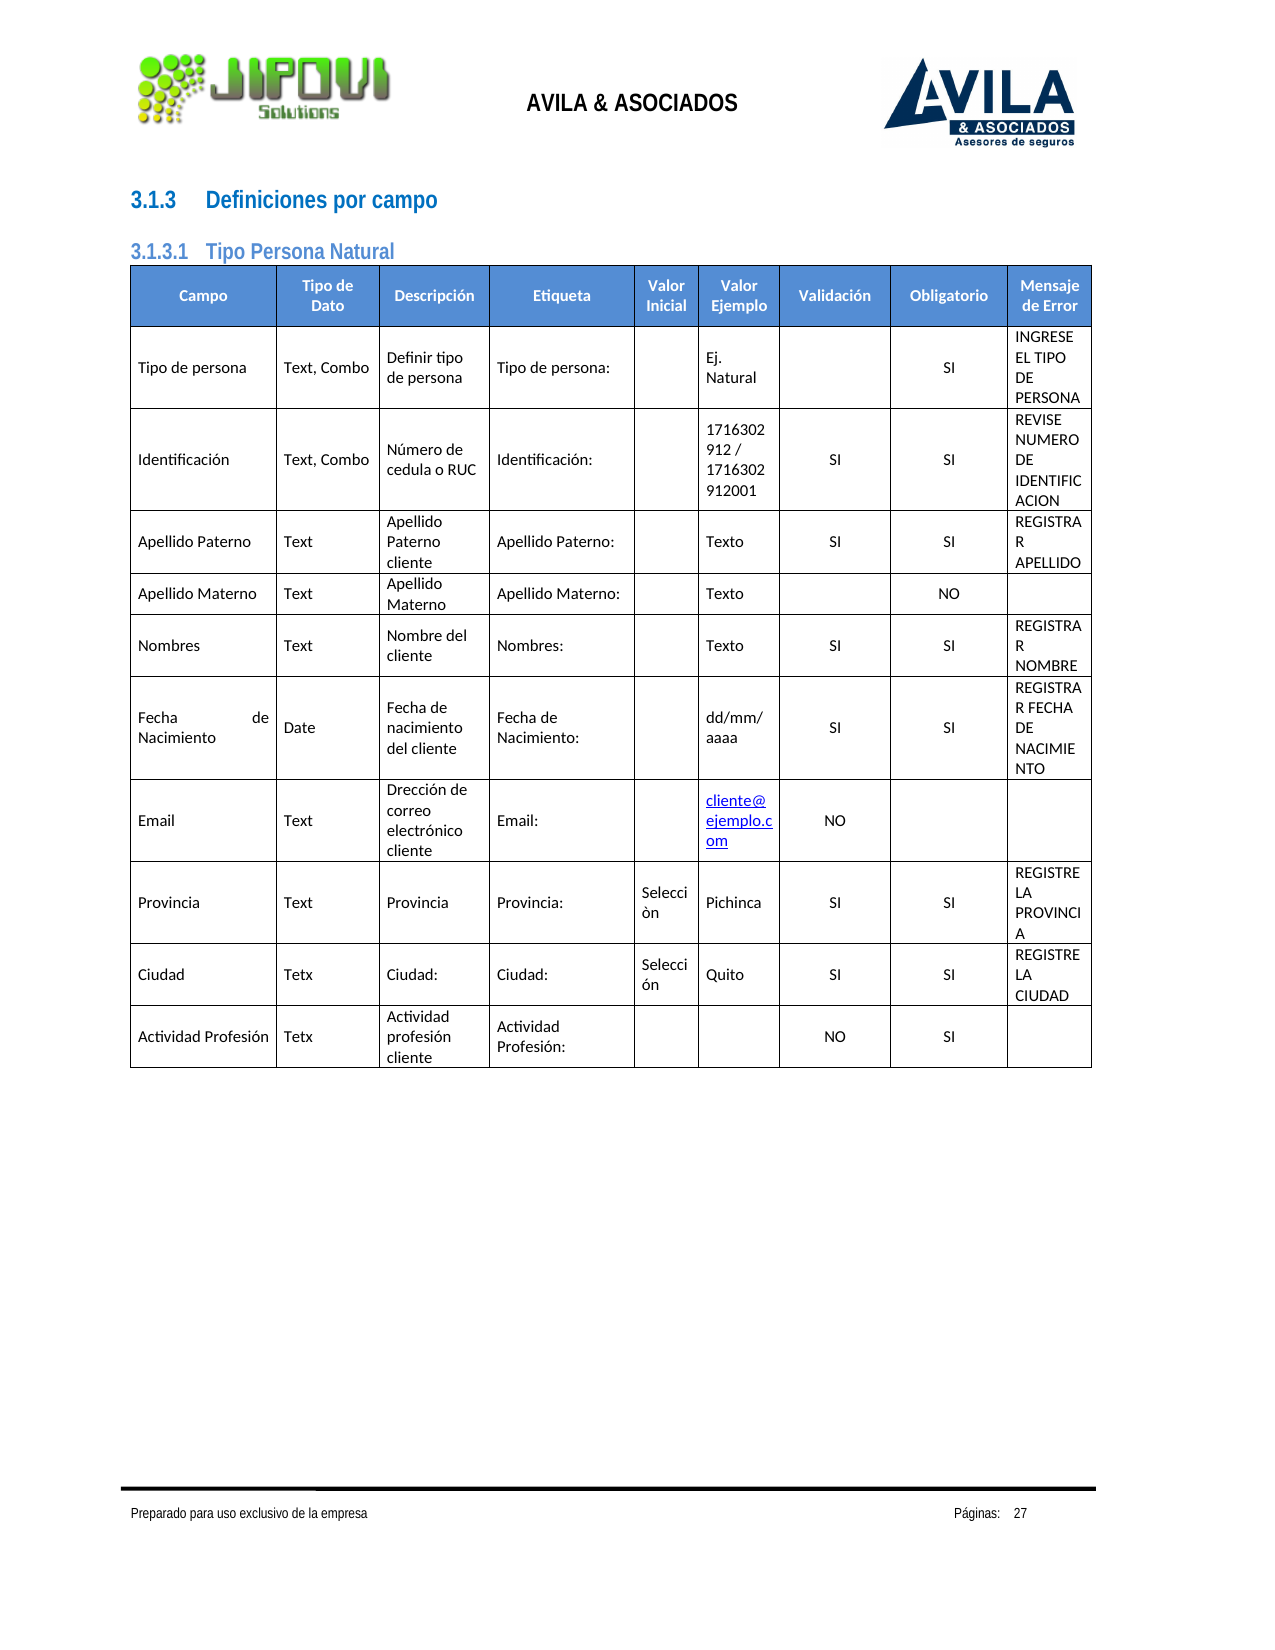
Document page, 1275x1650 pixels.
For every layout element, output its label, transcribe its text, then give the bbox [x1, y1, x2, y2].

table_header Validación [780, 266, 890, 326]
table_cell dd/mm/aaaa [699, 677, 779, 779]
table_header Mensaje de Error [1008, 266, 1091, 326]
table_cell Tipo de persona: [490, 327, 634, 408]
table_cell [635, 780, 698, 861]
table_cell Texto [699, 615, 779, 676]
table_cell 1716302912 / 1716302912001 [699, 409, 779, 510]
table_cell Apellido Materno: [490, 574, 634, 614]
table_cell [635, 677, 698, 779]
table_cell Identificación [131, 409, 276, 510]
table_cell [635, 511, 698, 572]
table_cell Provincia: [490, 862, 634, 943]
table_cell Text, Combo [277, 327, 379, 408]
picture [131, 47, 394, 128]
subtitle Definiciones por campo [131, 184, 1092, 213]
table_cell NO [780, 780, 890, 861]
table_cell SI [780, 409, 890, 510]
table_header Valor Ejemplo [699, 266, 779, 326]
table_cell [1008, 574, 1091, 614]
table_cell Tipo de persona [131, 327, 276, 408]
table_cell SI [780, 615, 890, 676]
table_header Descripción [380, 266, 489, 326]
table_cell [635, 574, 698, 614]
table_cell Text [277, 574, 379, 614]
table_cell Fecha de Nacimiento [131, 677, 276, 779]
table_cell Identificación: [490, 409, 634, 510]
table_cell Date [277, 677, 379, 779]
table_cell Text [277, 780, 379, 861]
table_cell Provincia [131, 862, 276, 943]
table_cell REVISE NUMERO DE IDENTIFICACION [1008, 409, 1091, 510]
table_cell Apellido Materno [131, 574, 276, 614]
table_cell cliente@ejemplo.com [699, 780, 779, 861]
table_cell [1008, 780, 1091, 861]
table_cell Ciudad: [380, 944, 489, 1005]
table_cell Selección [635, 944, 698, 1005]
table_cell Pichinca [699, 862, 779, 943]
table_cell [780, 327, 890, 408]
table_cell REGISTRAR NOMBRE [1008, 615, 1091, 676]
table_cell REGISTRAR FECHA DE NACIMIENTO [1008, 677, 1091, 779]
table_cell Número de cedula o RUC [380, 409, 489, 510]
picture [881, 57, 1077, 148]
table_cell Text, Combo [277, 409, 379, 510]
table_header Etiqueta [490, 266, 634, 326]
table_cell Ciudad: [490, 944, 634, 1005]
table_cell SI [780, 944, 890, 1005]
table_cell Apellido Materno [380, 574, 489, 614]
table_cell SI [780, 677, 890, 779]
table_cell [891, 780, 1007, 861]
table_cell [635, 615, 698, 676]
table_cell Nombres: [490, 615, 634, 676]
table_cell Apellido Paterno [131, 511, 276, 572]
table_cell [780, 574, 890, 614]
table_cell Fecha de nacimiento del cliente [380, 677, 489, 779]
table_cell SI [891, 327, 1007, 408]
table_cell [699, 1006, 779, 1067]
table_cell [1008, 1006, 1091, 1067]
table_cell SI [891, 944, 1007, 1005]
table_cell SI [780, 511, 890, 572]
table_cell Fecha de Nacimiento: [490, 677, 634, 779]
table_cell Quito [699, 944, 779, 1005]
table_cell Texto [699, 511, 779, 572]
table_cell Apellido Paterno cliente [380, 511, 489, 572]
table_cell Nombres [131, 615, 276, 676]
table_cell Provincia [380, 862, 489, 943]
table_cell Tetx [277, 944, 379, 1005]
table_header Valor Inicial [635, 266, 698, 326]
table_cell SI [891, 409, 1007, 510]
table_cell Drección de correo electrónico cliente [380, 780, 489, 861]
subtitle Tipo Persona Natural [131, 238, 1092, 264]
table_header Tipo de Dato [277, 266, 379, 326]
table_header Obligatorio [891, 266, 1007, 326]
table_cell SI [891, 862, 1007, 943]
table_cell Text [277, 615, 379, 676]
table_cell SI [780, 862, 890, 943]
table_cell REGISTRAR APELLIDO [1008, 511, 1091, 572]
table_cell NO [891, 574, 1007, 614]
table_cell Actividad Profesión: [490, 1006, 634, 1067]
table_cell Texto [699, 574, 779, 614]
table_cell Ciudad [131, 944, 276, 1005]
table_cell Email [131, 780, 276, 861]
table_cell Definir tipo de persona [380, 327, 489, 408]
table_cell SI [891, 1006, 1007, 1067]
table_cell Text [277, 862, 379, 943]
table_cell Text [277, 511, 379, 572]
table_cell [635, 409, 698, 510]
table_cell Actividad profesión cliente [380, 1006, 489, 1067]
table_cell Ej. Natural [699, 327, 779, 408]
table_cell [635, 327, 698, 408]
table_cell INGRESE EL TIPO DE PERSONA [1008, 327, 1091, 408]
table_cell SI [891, 677, 1007, 779]
table_cell [635, 1006, 698, 1067]
table_cell Email: [490, 780, 634, 861]
table_cell SI [891, 615, 1007, 676]
table_cell NO [780, 1006, 890, 1067]
table_cell Nombre del cliente [380, 615, 489, 676]
table_cell SI [891, 511, 1007, 572]
table_cell Apellido Paterno: [490, 511, 634, 572]
table_cell REGISTRE LA CIUDAD [1008, 944, 1091, 1005]
table_cell REGISTRE LA PROVINCIA [1008, 862, 1091, 943]
table_header Campo [131, 266, 276, 326]
table_cell Actividad Profesión [131, 1006, 276, 1067]
table_cell Tetx [277, 1006, 379, 1067]
table_cell Selecciòn [635, 862, 698, 943]
